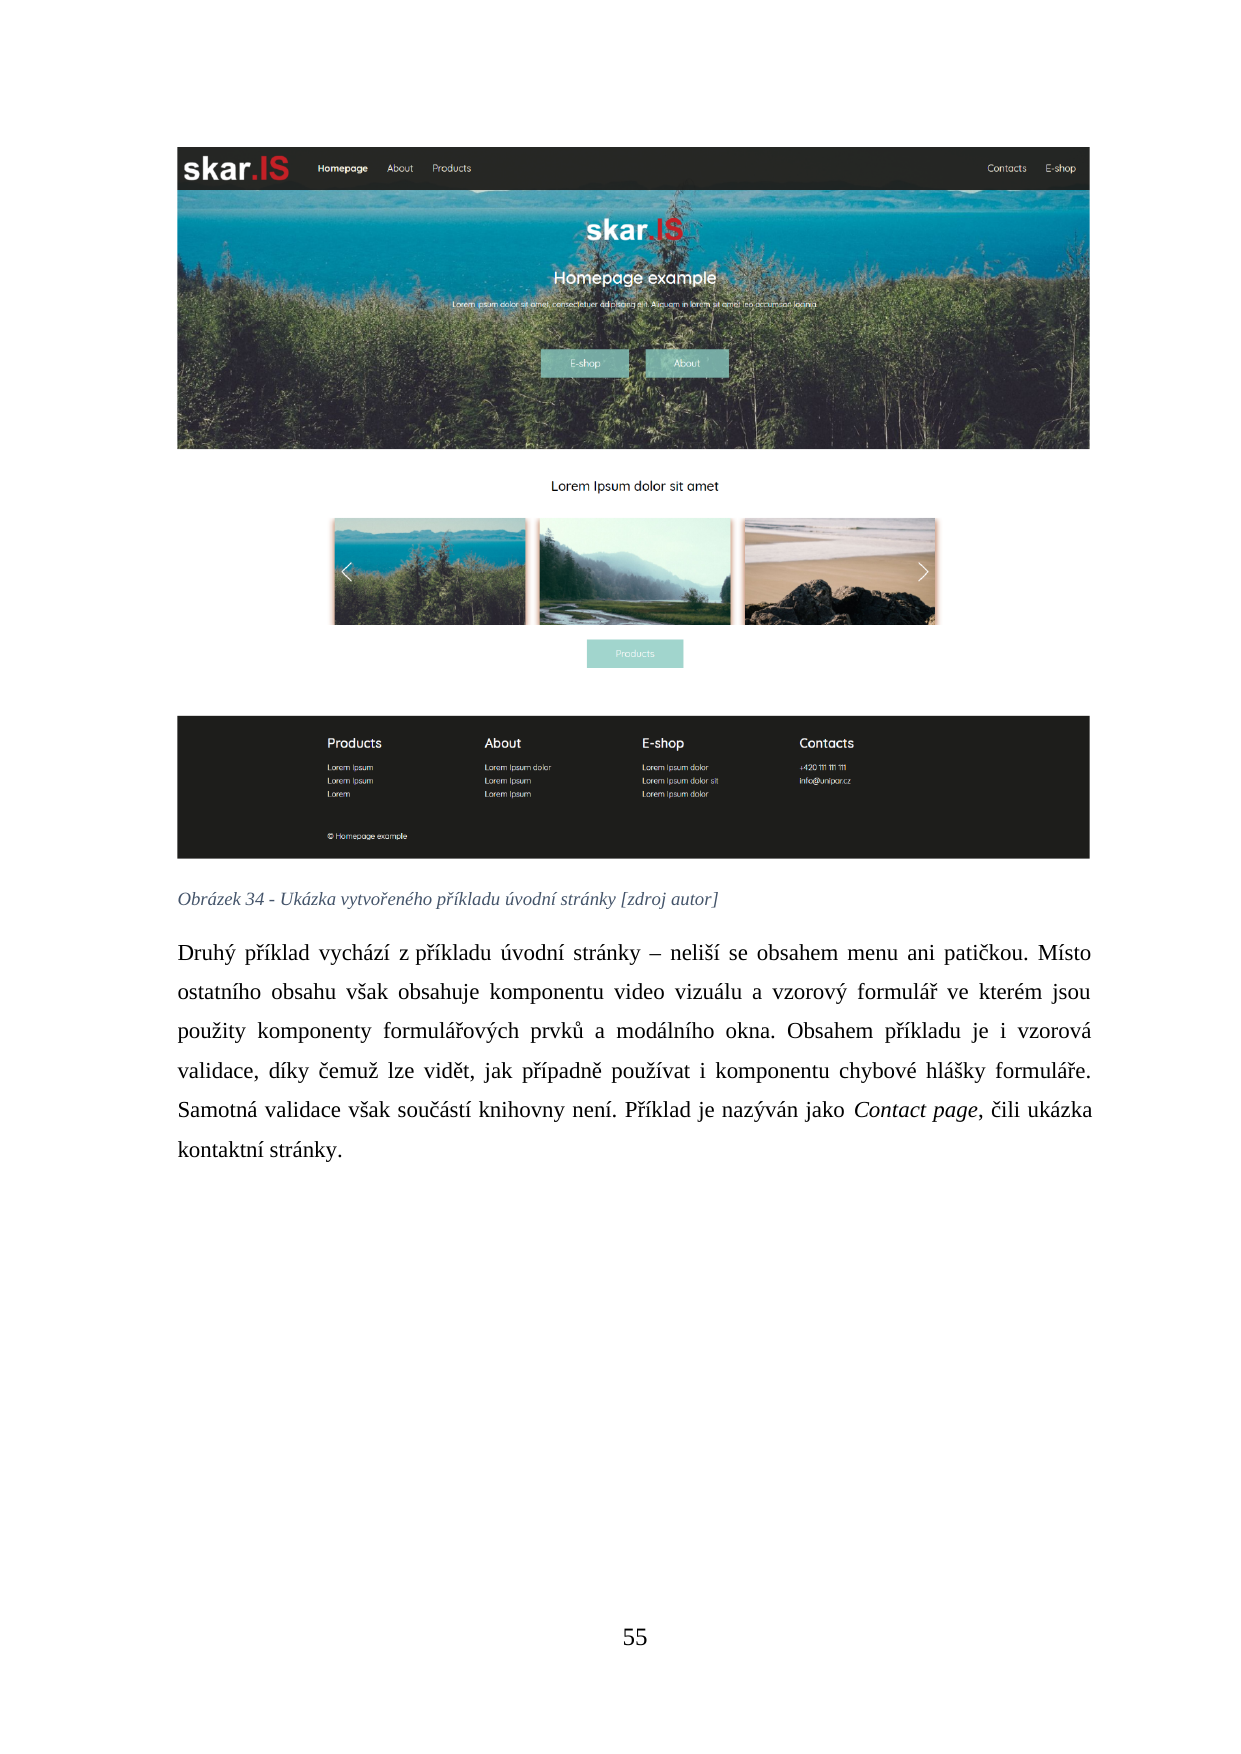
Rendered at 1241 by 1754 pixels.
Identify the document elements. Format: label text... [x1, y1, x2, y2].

picture [1076, 240, 1084, 255]
picture [1067, 249, 1073, 265]
picture [177, 147, 1090, 859]
text Obrázek - Ukázka vytvořeného příkladu úvodní stránky [zdroj autor] [177, 888, 1092, 909]
picture [205, 244, 216, 250]
text Druhý příklad vychází z příkladu úvodní stránky – neliší se obsahem menu ani patičkou. Místo ostatního obsahu však obsahuje komponentu video vizuálu a vzorový formulář ve kterém jsou použity komponenty formulářových prvků a modálního okna. Obsahem příkladu je i vzorová validace, díky čemuž lze vidět, jak případně používat i komponentu chybové hlášky formuláře. Samotná validace však součástí knihovny není. Příklad je nazýván jako Contact page, čili ukázka kontaktní stránky. [177, 938, 1092, 1162]
picture [979, 242, 984, 250]
